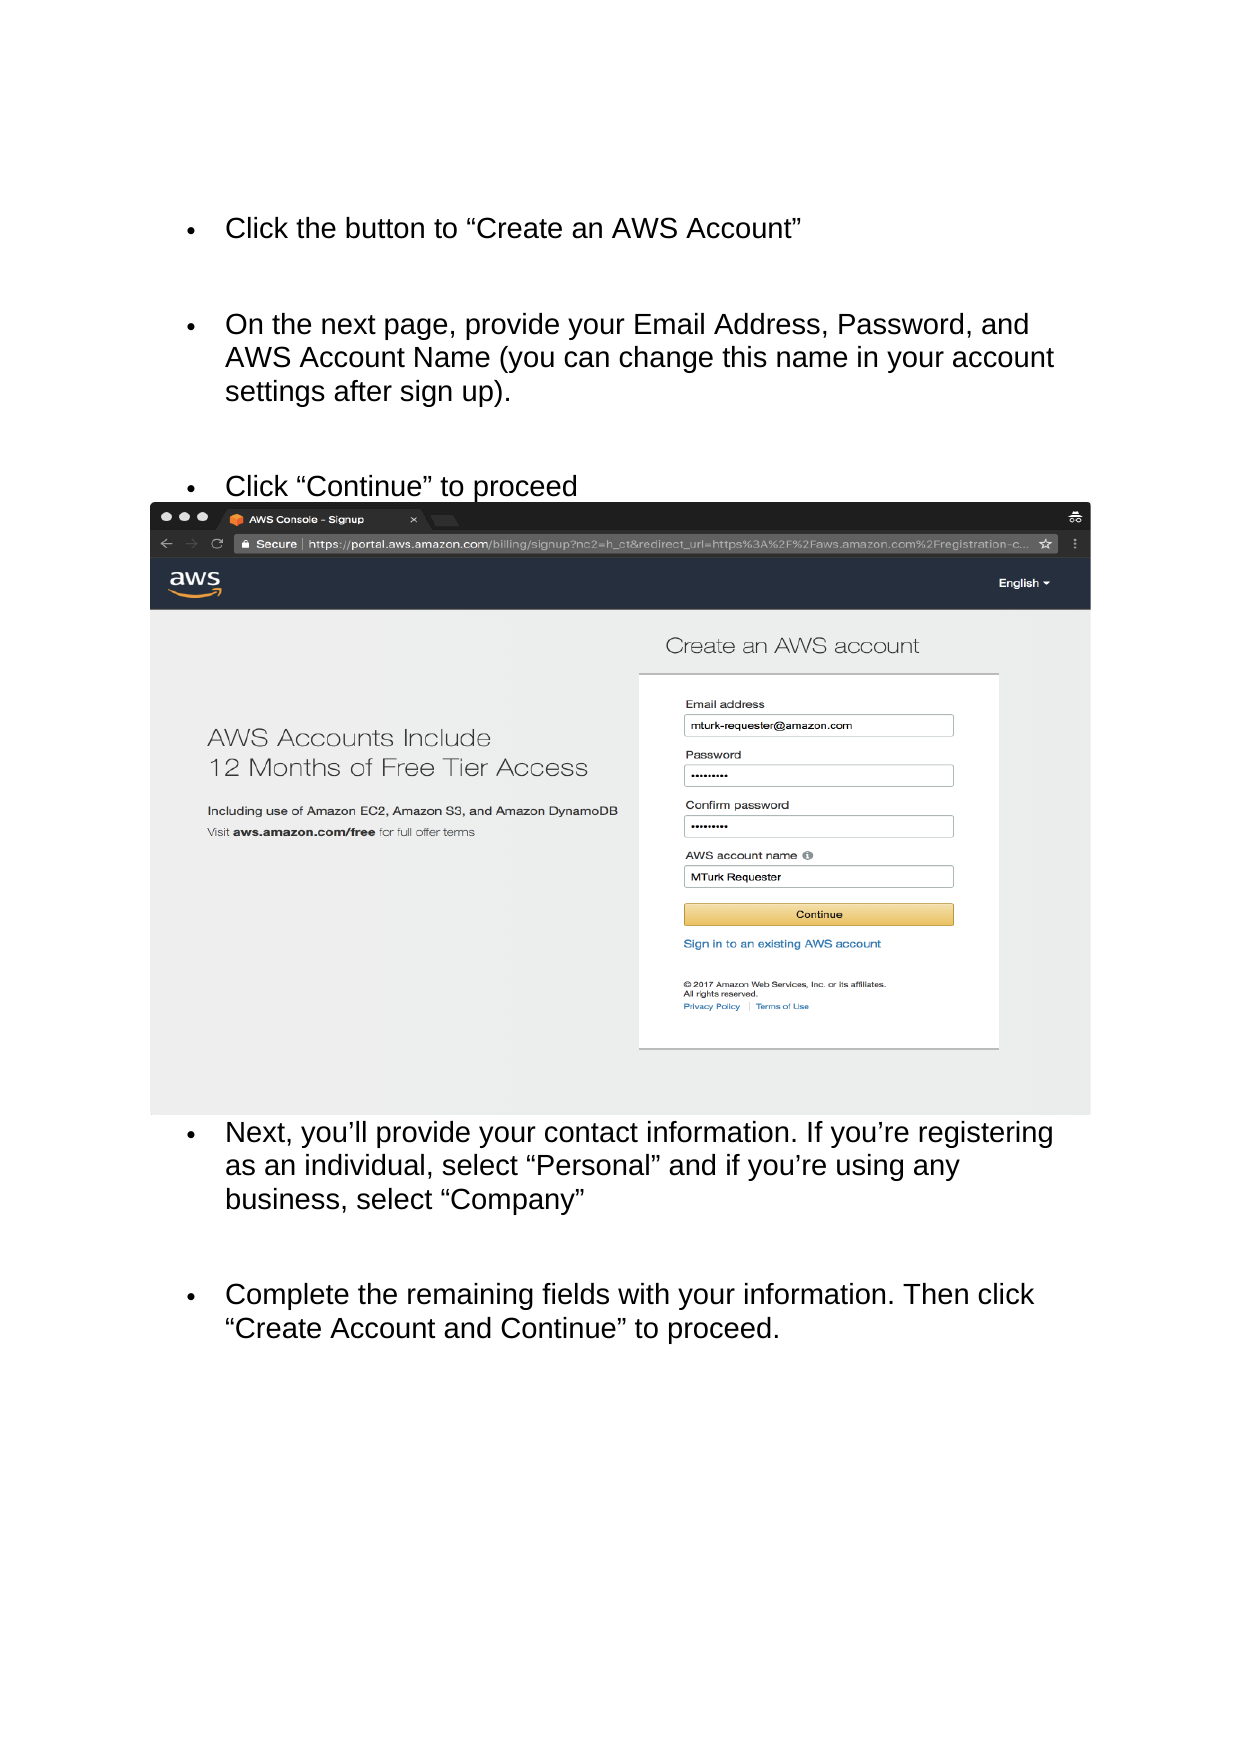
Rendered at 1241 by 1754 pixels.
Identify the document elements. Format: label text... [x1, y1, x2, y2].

list Complete the remaining fields with your information. Then click “Create Account and Continue” to proceed. [187, 1277, 1090, 1344]
list On the next page, provide your Email Address, Password, and AWS Account Name (you can change this name in your account settings after sign up). [187, 307, 1090, 407]
list Next, you’ll provide your contact information. If you’re registering as an individual, select “Personal” and if you’re using any business, select “Company” [187, 1115, 1090, 1216]
picture [150, 502, 1091, 1115]
list Click “Continue” to proceed [187, 469, 1090, 502]
list Click the button to “Create an AWS Account” [187, 212, 1090, 245]
